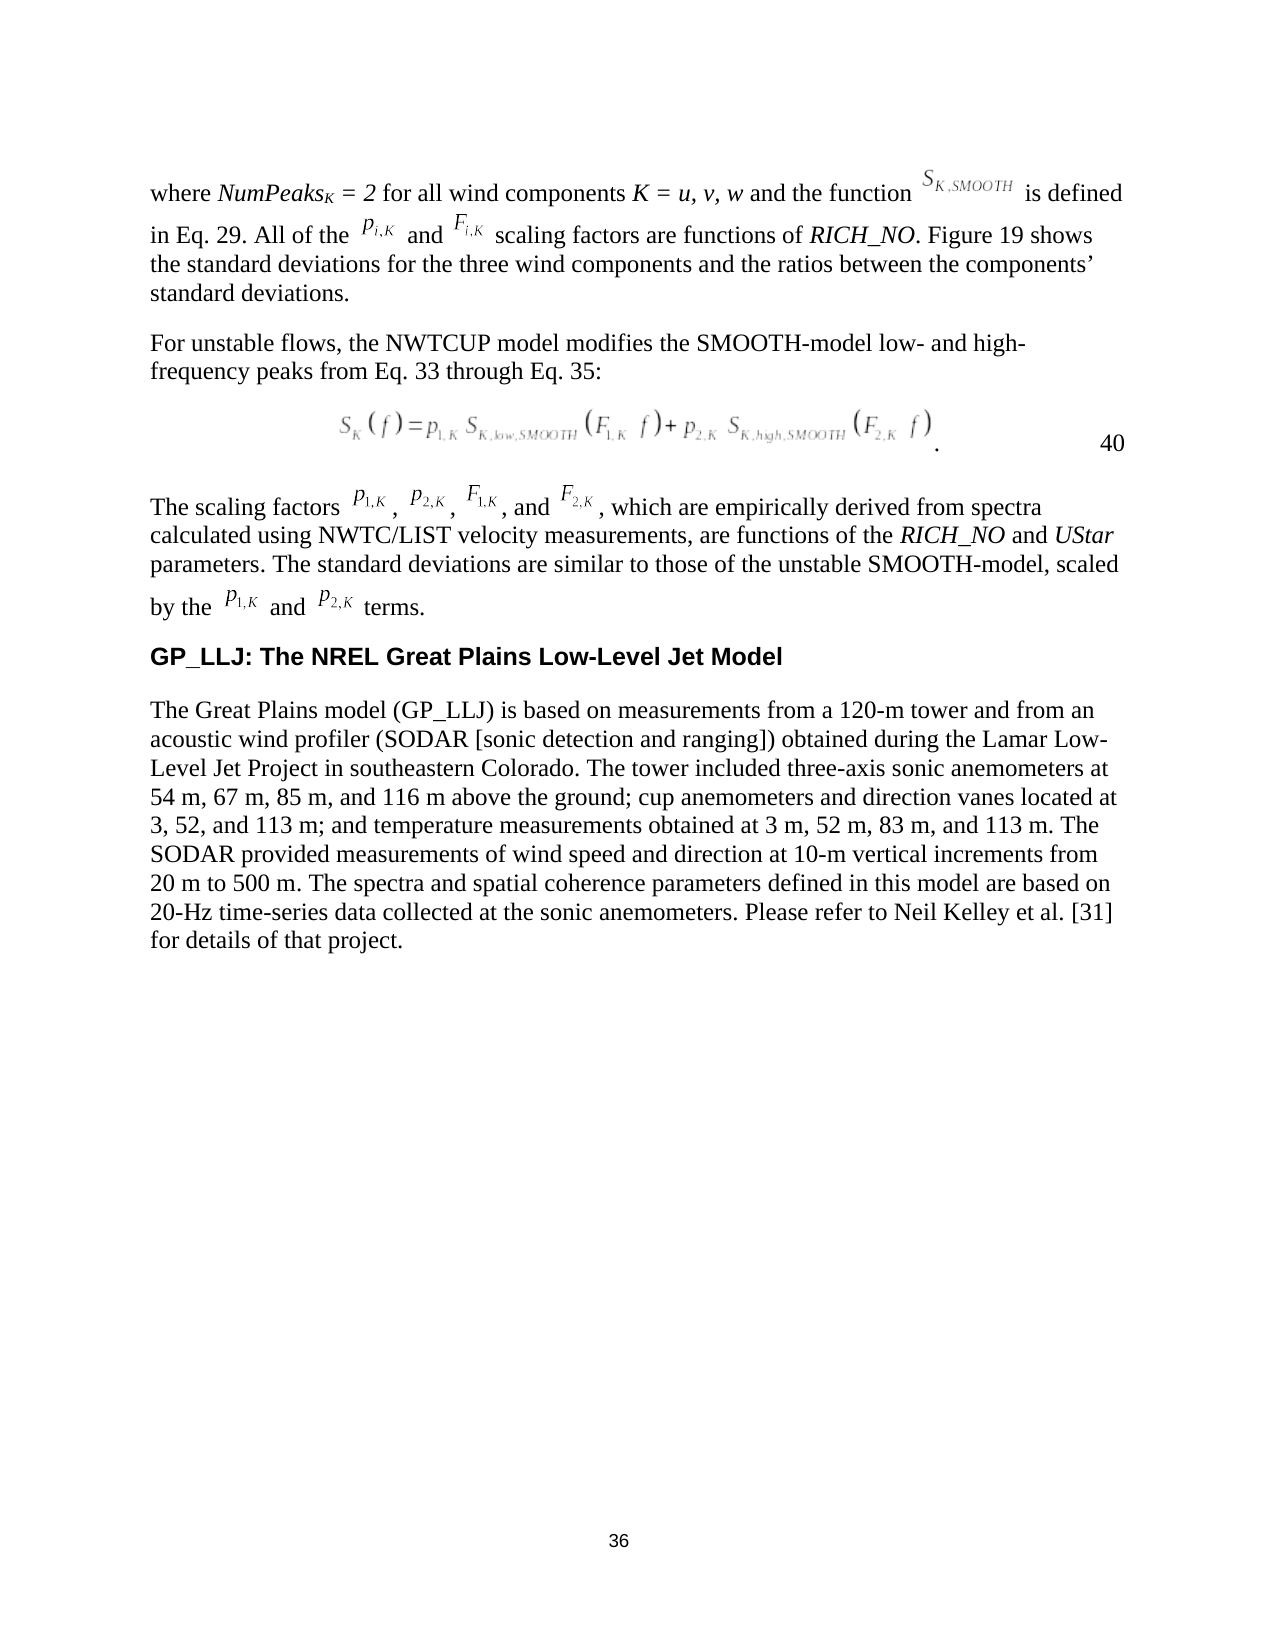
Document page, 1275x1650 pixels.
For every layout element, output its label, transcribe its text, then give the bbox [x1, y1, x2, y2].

text . (40) [150, 406, 1125, 457]
text For unstable flows, the NWTCUP model modifies the SMOOTH-model low- and high-frequency peaks from Eq. (33) through Eq. (35): [150, 328, 1125, 385]
text where NumPeaksK = 2 for all wind components K = u, v, w and the function is defined in Eq. (29). All of the and scaling factors are functions of RICH_NO. Figure 19 shows the standard deviations for the three wind components and the ratios between the components’ standard deviations. [150, 162, 1125, 307]
text The scaling factors , , , and , which are empirically derived from spectra calculated using NWTC/LIST velocity measurements, are functions of the RICH_NO and UStar parameters. The standard deviations are similar to those of the unstable SMOOTH-model, scaled by the and terms. [150, 477, 1125, 621]
text GP_LLJ: The NREL Great Plains Low-Level Jet Model [150, 642, 1125, 670]
